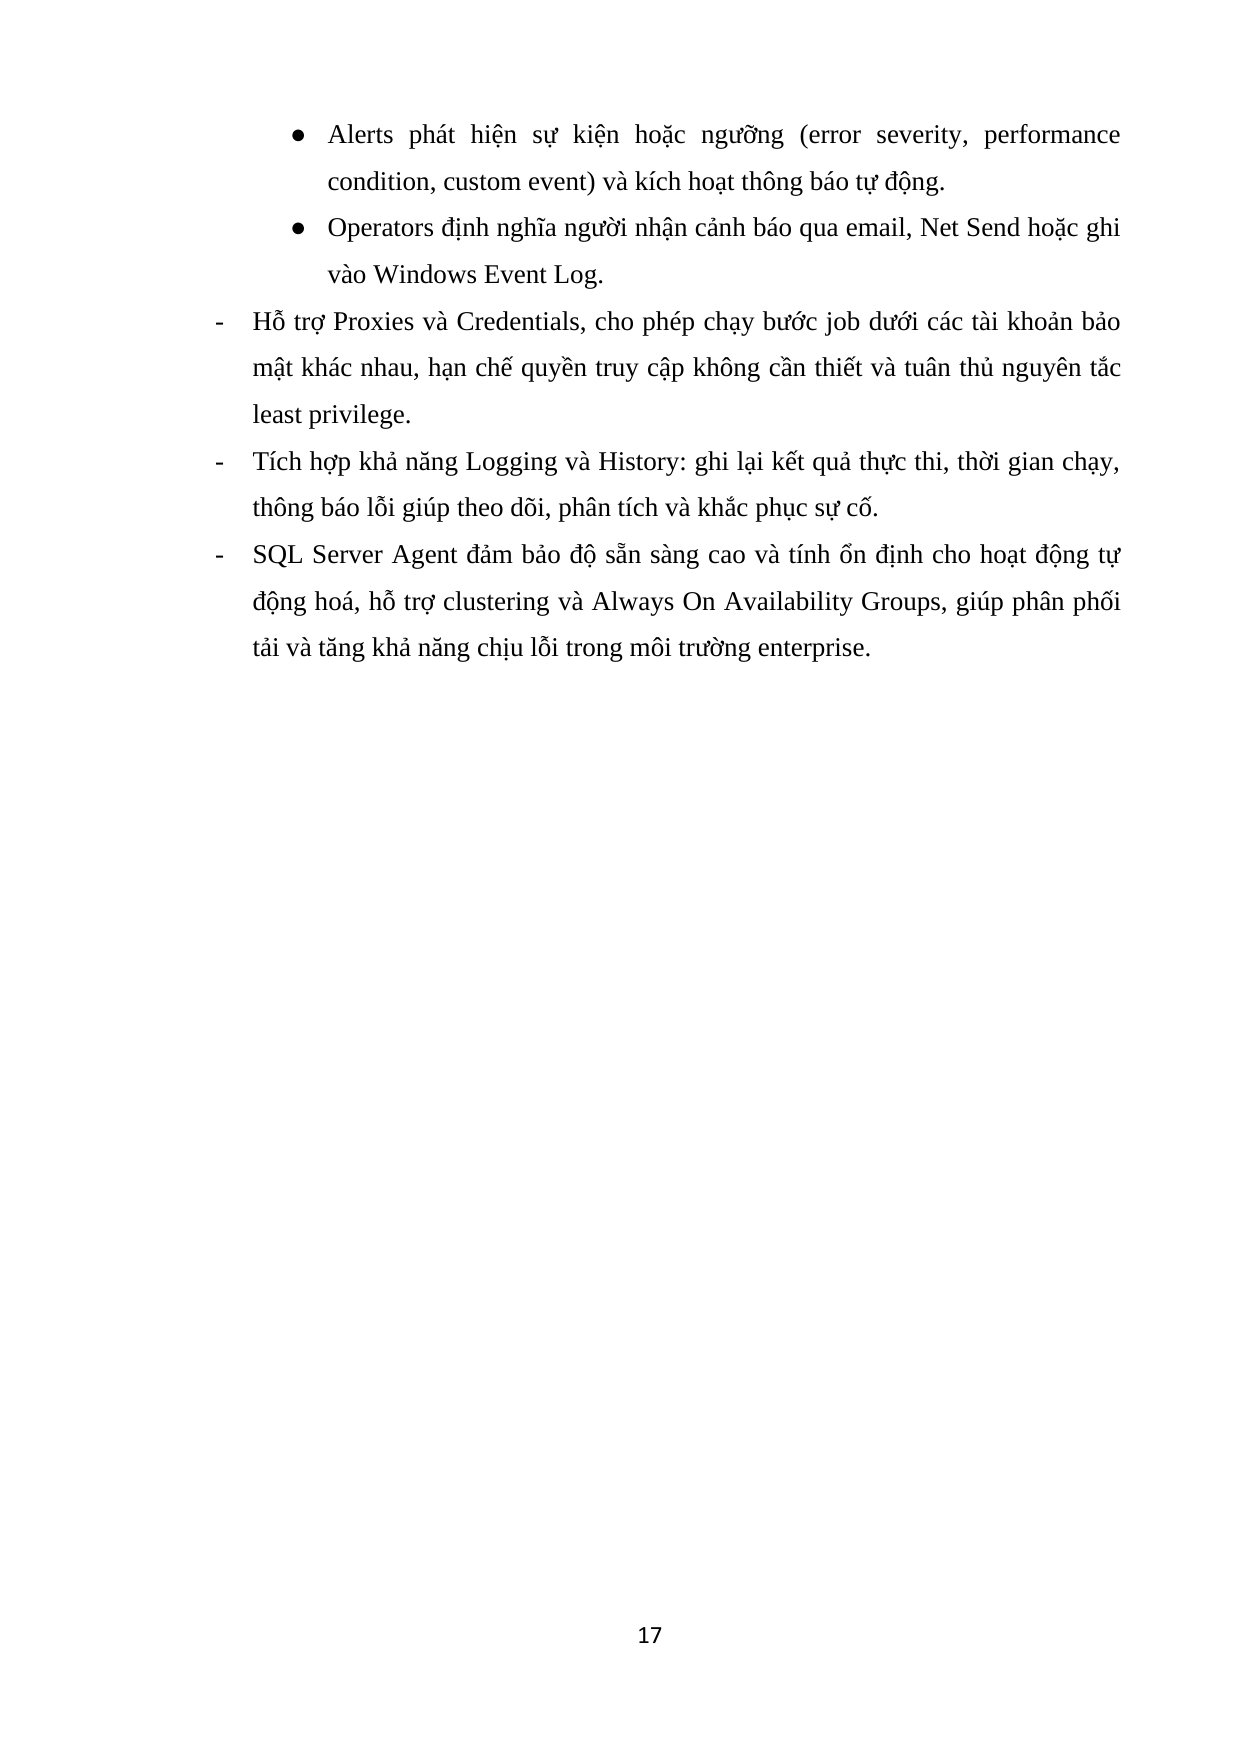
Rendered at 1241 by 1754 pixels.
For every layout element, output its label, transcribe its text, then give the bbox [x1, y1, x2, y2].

list Alerts phát hiện sự kiện hoặc ngưỡng (error severity, performance condition, custom event) và kích hoạt thông báo tự động. [290, 118, 1122, 196]
list Hỗ trợ Proxies và Credentials, cho phép chạy bước job dưới các tài khoản bảo mật khác nhau, hạn chế quyền truy cập không cần thiết và tuân thủ nguyên tắc least privilege. [215, 305, 1122, 429]
list SQL Server Agent đảm bảo độ sẵn sàng cao và tính ổn định cho hoạt động tự động hoá, hỗ trợ clustering và Always On Availability Groups, giúp phân phối tải và tăng khả năng chịu lỗi trong môi trường enterprise. [215, 538, 1122, 663]
list Tích hợp khả năng Logging và History: ghi lại kết quả thực thi, thời gian chạy, thông báo lỗi giúp theo dõi, phân tích và khắc phục sự cố. [215, 445, 1122, 523]
list Operators định nghĩa người nhận cảnh báo qua email, Net Send hoặc ghi vào Windows Event Log. [290, 211, 1122, 289]
